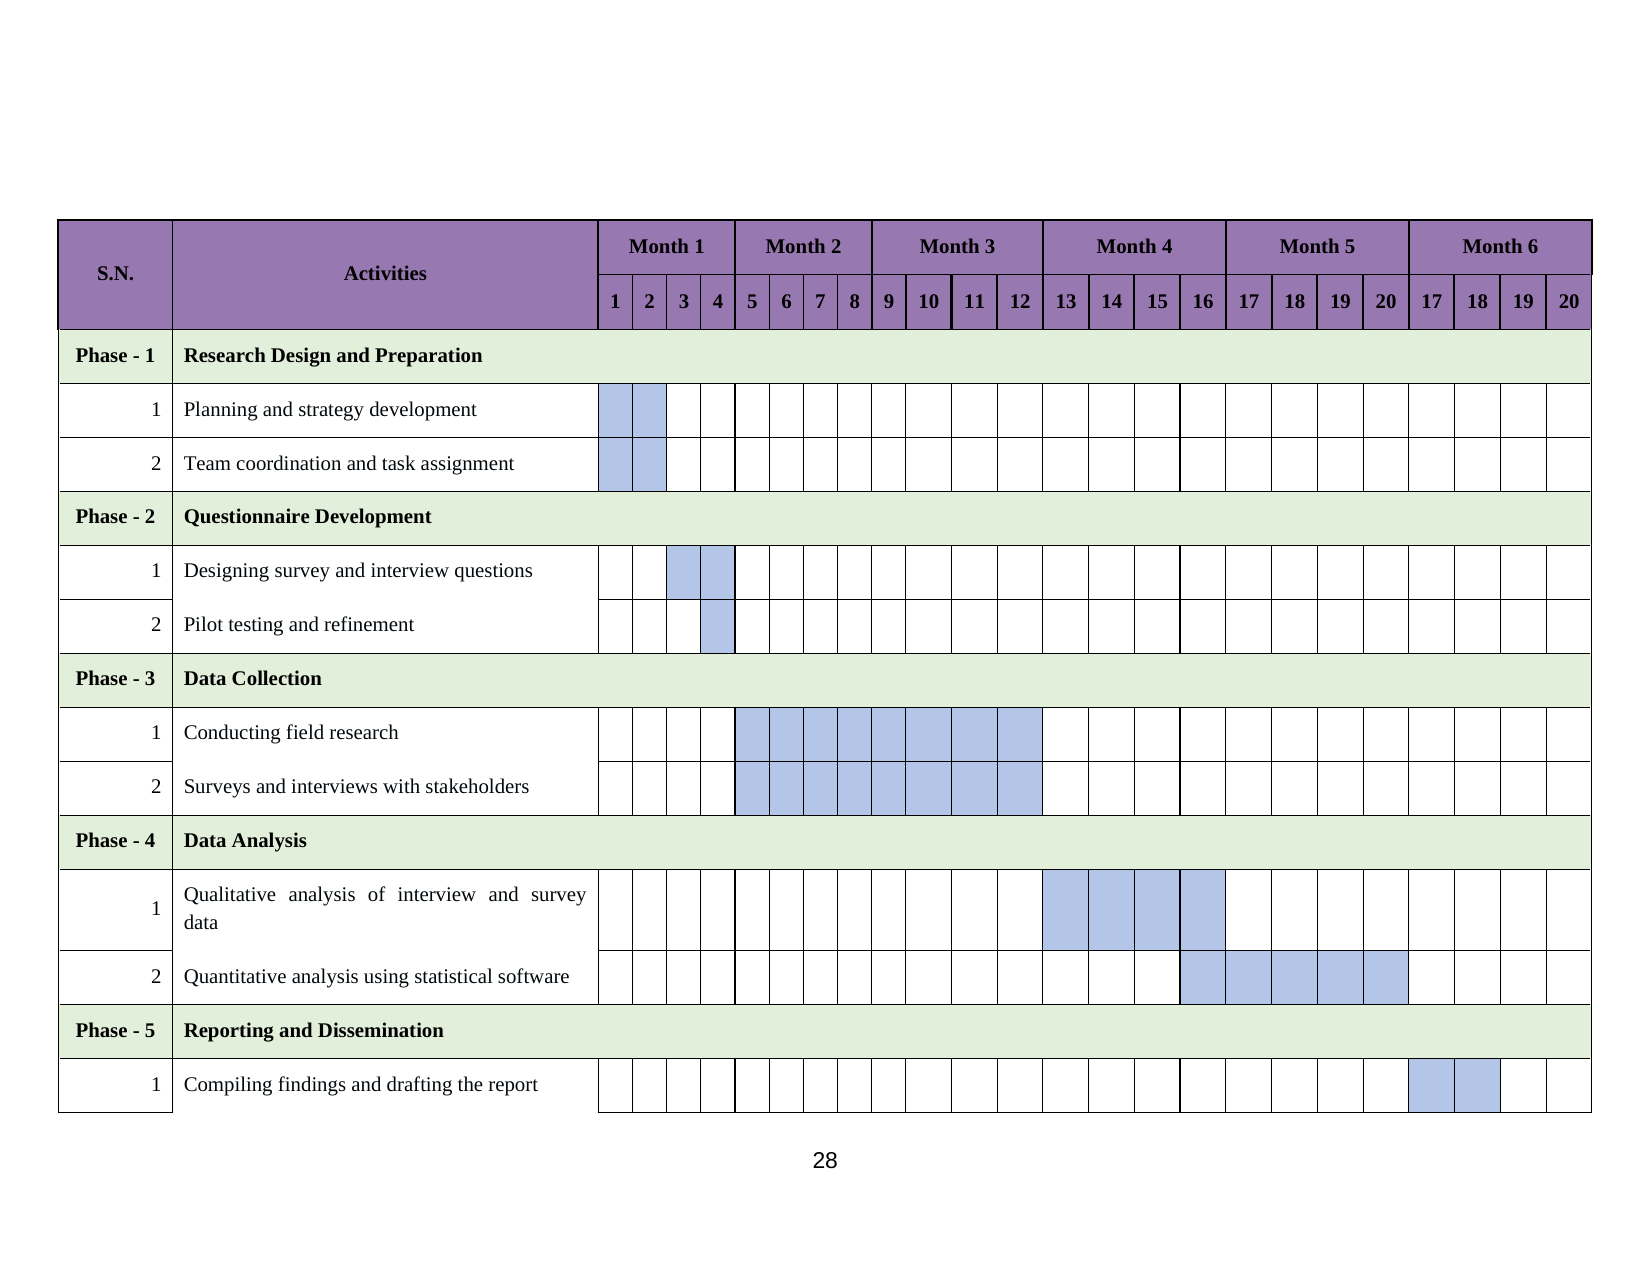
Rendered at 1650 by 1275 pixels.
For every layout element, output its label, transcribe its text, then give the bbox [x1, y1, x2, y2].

table_cell [1409, 546, 1454, 599]
table_cell [633, 384, 666, 437]
table_cell [633, 762, 666, 815]
table_header Month 1 [599, 221, 734, 274]
table_cell [1272, 600, 1317, 653]
table_cell [736, 1059, 769, 1112]
table_cell [1272, 438, 1317, 491]
table_cell [998, 1059, 1042, 1112]
table_cell [770, 762, 803, 815]
table_cell [1226, 1059, 1271, 1112]
table_cell Research Design and Preparation [173, 329, 1591, 383]
table_cell [1318, 600, 1363, 653]
table_cell [667, 600, 700, 653]
table_cell [872, 708, 905, 761]
table_cell 15 [1135, 275, 1179, 329]
table_cell 12 [998, 275, 1042, 329]
table_cell 1 [59, 708, 172, 761]
table_cell [1501, 762, 1546, 815]
table_cell 19 [1318, 275, 1362, 329]
table_cell [1409, 870, 1454, 950]
table_cell [1135, 438, 1179, 491]
table_cell [872, 951, 905, 1004]
table_cell [1364, 951, 1408, 1004]
table_cell [1409, 600, 1454, 653]
table_cell [1181, 438, 1225, 491]
table_cell [701, 951, 734, 1004]
table_cell [1501, 951, 1546, 1004]
table_cell Surveys and interviews with stakeholders [173, 761, 598, 815]
table_cell 14 [1090, 275, 1133, 329]
table_cell [952, 600, 997, 653]
table_cell [1181, 600, 1225, 653]
table_cell [701, 600, 734, 653]
table_cell [998, 438, 1042, 491]
table_cell [1089, 870, 1134, 950]
table_cell [906, 384, 951, 437]
table_cell [1501, 384, 1546, 437]
table_cell [952, 1059, 997, 1112]
table_cell [1043, 708, 1088, 761]
table_cell 2 [59, 438, 172, 491]
table_header Activities [173, 221, 597, 329]
table_cell [667, 546, 700, 599]
table_cell [804, 708, 837, 761]
table_cell [1547, 1058, 1591, 1112]
table_cell [804, 600, 837, 653]
table_cell [736, 870, 769, 950]
table_cell [1455, 762, 1500, 815]
table_cell [1043, 870, 1088, 950]
table_cell [872, 600, 905, 653]
table_cell [667, 1059, 700, 1112]
table_cell [667, 384, 700, 437]
table_cell Qualitative analysis of interview and survey data [173, 870, 598, 950]
table_cell 1 [599, 275, 632, 329]
table_cell Phase - 3 [59, 654, 172, 707]
table_cell [770, 384, 803, 437]
table_cell [1226, 951, 1271, 1004]
table_cell [1501, 1059, 1546, 1112]
table_cell [838, 708, 871, 761]
table_cell [804, 1059, 837, 1112]
table_cell Reporting and Dissemination [173, 1004, 1591, 1058]
table_cell [1272, 1059, 1317, 1112]
table_cell [1043, 384, 1088, 437]
table_cell 1 [59, 870, 172, 950]
table_cell [1547, 437, 1591, 491]
table_cell [736, 384, 769, 437]
table_cell 2 [59, 600, 172, 653]
table_cell [1135, 870, 1179, 950]
table_cell [906, 762, 951, 815]
table_cell [1181, 384, 1225, 437]
table_cell [1089, 438, 1134, 491]
table_cell [1272, 546, 1317, 599]
table_cell 1 [59, 546, 172, 599]
table_cell [1364, 870, 1408, 950]
table_cell [736, 438, 769, 491]
table_cell [838, 384, 871, 437]
table_cell [998, 600, 1042, 653]
table_cell [1089, 600, 1134, 653]
table_cell [770, 1059, 803, 1112]
table_cell [1089, 762, 1134, 815]
table_cell [701, 1059, 734, 1112]
table_cell Pilot testing and refinement [173, 599, 598, 653]
table_cell [1409, 384, 1454, 437]
table_cell [804, 951, 837, 1004]
table_cell [667, 762, 700, 815]
table_cell [998, 384, 1042, 437]
table_cell [1455, 708, 1500, 761]
table_cell [633, 870, 666, 950]
table_cell [667, 951, 700, 1004]
table_cell 1 [59, 1059, 172, 1112]
table_cell [838, 762, 871, 815]
table_cell [838, 600, 871, 653]
table_cell 2 [59, 762, 172, 815]
table_cell [701, 870, 734, 950]
table_cell [770, 870, 803, 950]
table_cell Phase - 2 [59, 492, 172, 545]
table_cell [736, 951, 769, 1004]
table_cell [770, 438, 803, 491]
table_cell [838, 951, 871, 1004]
table_cell [998, 870, 1042, 950]
table_cell [633, 951, 666, 1004]
table_cell [952, 870, 997, 950]
table_cell [1455, 546, 1500, 599]
table_cell [1043, 438, 1088, 491]
table_cell [599, 762, 632, 815]
table_cell [1135, 951, 1179, 1004]
table_cell 20 [1547, 274, 1591, 329]
table_header Month 3 [873, 221, 1042, 274]
table_cell [1364, 1059, 1408, 1112]
table_cell [1181, 870, 1225, 950]
table_cell [1226, 546, 1271, 599]
table_cell [1272, 870, 1317, 950]
table_cell [952, 438, 997, 491]
table_cell [1547, 383, 1591, 437]
table_cell [1501, 600, 1546, 653]
table_cell Data Analysis [173, 815, 1591, 869]
table_cell [770, 546, 803, 599]
table_cell [1089, 384, 1134, 437]
table_cell [1181, 708, 1225, 761]
table_cell [838, 1059, 871, 1112]
table_cell [998, 546, 1042, 599]
table_cell [1547, 950, 1591, 1004]
table_cell [1181, 1059, 1225, 1112]
table_cell [906, 870, 951, 950]
table_cell [1043, 762, 1088, 815]
table_cell 17 [1227, 275, 1271, 329]
table_cell [1455, 951, 1500, 1004]
table_cell 20 [1364, 275, 1408, 329]
table_cell 2 [59, 951, 172, 1004]
table_cell [599, 708, 632, 761]
table_cell Questionnaire Development [173, 491, 1591, 545]
table_cell [1364, 438, 1408, 491]
table_cell [952, 951, 997, 1004]
table_cell 8 [838, 275, 871, 329]
table_cell [1364, 384, 1408, 437]
table_cell [1135, 546, 1179, 599]
table_cell [1272, 384, 1317, 437]
table_cell [1409, 438, 1454, 491]
table_cell [1455, 384, 1500, 437]
table_cell [1272, 762, 1317, 815]
table_cell [1181, 546, 1225, 599]
table_cell [701, 384, 734, 437]
table_cell [1226, 708, 1271, 761]
table_cell Team coordination and task assignment [173, 438, 598, 491]
table_cell [1318, 708, 1363, 761]
table_cell [1135, 1059, 1179, 1112]
table_cell [599, 546, 632, 599]
table_cell [701, 708, 734, 761]
table_cell [872, 762, 905, 815]
table_cell [906, 708, 951, 761]
table_cell [1181, 762, 1225, 815]
table_header Month 4 [1044, 221, 1225, 274]
table_cell [599, 951, 632, 1004]
table_cell Phase - 5 [59, 1005, 172, 1058]
table_cell [633, 546, 666, 599]
table_cell [1318, 870, 1363, 950]
table_cell [998, 762, 1042, 815]
table_cell 5 [736, 275, 769, 329]
table_cell [599, 384, 632, 437]
table_cell [872, 546, 905, 599]
table_cell [1318, 762, 1363, 815]
table_cell [633, 600, 666, 653]
table_cell [1318, 951, 1363, 1004]
table_cell 16 [1181, 275, 1225, 329]
table_cell [1409, 1059, 1454, 1112]
table_cell [667, 708, 700, 761]
table_cell [1364, 708, 1408, 761]
table_cell [998, 951, 1042, 1004]
table_cell [770, 951, 803, 1004]
table_cell [1409, 762, 1454, 815]
table_cell [1226, 870, 1271, 950]
table_cell [599, 1059, 632, 1112]
table_cell [1409, 708, 1454, 761]
table_cell [1043, 546, 1088, 599]
table_cell [1409, 951, 1454, 1004]
table_cell [736, 546, 769, 599]
table_cell [1364, 546, 1408, 599]
table_cell 10 [907, 275, 950, 329]
table_cell [667, 870, 700, 950]
table_cell [838, 546, 871, 599]
table_cell 4 [701, 275, 734, 329]
table_cell [1043, 1059, 1088, 1112]
table_cell 11 [953, 275, 996, 329]
table_cell Phase - 4 [59, 816, 172, 869]
table_cell [1364, 600, 1408, 653]
table_cell [804, 762, 837, 815]
table_cell [1135, 384, 1179, 437]
table_cell [906, 546, 951, 599]
table_cell [1318, 546, 1363, 599]
table_cell [599, 600, 632, 653]
table_cell [1318, 1059, 1363, 1112]
table_cell [1089, 951, 1134, 1004]
table_cell [1272, 708, 1317, 761]
table_cell [1135, 708, 1179, 761]
table_cell [906, 1059, 951, 1112]
table_cell [1089, 1059, 1134, 1112]
table_cell [1043, 600, 1088, 653]
table_cell [1318, 438, 1363, 491]
table_cell [701, 438, 734, 491]
table_cell 1 [59, 384, 172, 437]
table_cell [804, 870, 837, 950]
table_cell [872, 870, 905, 950]
table_cell [906, 438, 951, 491]
table_cell [1501, 546, 1546, 599]
table_cell 13 [1044, 275, 1088, 329]
table_cell 17 [1410, 275, 1453, 329]
table_cell [1135, 762, 1179, 815]
table_cell 2 [633, 275, 666, 329]
table_cell [599, 870, 632, 950]
table_cell [1455, 870, 1500, 950]
table_cell [667, 438, 700, 491]
table_cell [1226, 762, 1271, 815]
table_cell [770, 600, 803, 653]
table_cell [1547, 869, 1591, 950]
table_cell [872, 384, 905, 437]
table_cell [804, 546, 837, 599]
table_cell 6 [770, 275, 803, 329]
table_cell [838, 870, 871, 950]
table_cell 3 [667, 275, 700, 329]
table_cell [1455, 1059, 1500, 1112]
table_cell [1226, 438, 1271, 491]
table_cell Phase - 1 [59, 330, 172, 383]
table_cell [1135, 600, 1179, 653]
table_cell [906, 951, 951, 1004]
table_cell [804, 438, 837, 491]
table_cell 9 [873, 275, 905, 329]
table_cell 18 [1273, 275, 1316, 329]
table_cell [599, 438, 632, 491]
table_cell [633, 438, 666, 491]
table_cell Designing survey and interview questions [173, 546, 598, 599]
table_cell [1181, 951, 1225, 1004]
table_cell [633, 1059, 666, 1112]
table_header Month 6 [1410, 221, 1591, 274]
table_cell Data Collection [173, 653, 1591, 707]
table_cell Compiling findings and drafting the report [173, 1059, 598, 1112]
table_cell [838, 438, 871, 491]
table_cell [1455, 438, 1500, 491]
table_cell Quantitative analysis using statistical software [173, 950, 598, 1004]
table_cell [1547, 545, 1591, 599]
table_cell [1226, 600, 1271, 653]
table_cell [1547, 761, 1591, 815]
table_cell [1089, 546, 1134, 599]
table_header Month 5 [1227, 221, 1408, 274]
table_cell [906, 600, 951, 653]
table_cell [1501, 438, 1546, 491]
table_cell 7 [804, 275, 837, 329]
table_cell [1226, 384, 1271, 437]
table_cell [1364, 762, 1408, 815]
table_cell [736, 762, 769, 815]
table_cell [1455, 600, 1500, 653]
table_cell [952, 762, 997, 815]
table_cell [736, 600, 769, 653]
table_cell [701, 546, 734, 599]
table_cell [633, 708, 666, 761]
table_cell [952, 708, 997, 761]
table_cell [736, 708, 769, 761]
table_cell [1089, 708, 1134, 761]
table_cell 19 [1501, 275, 1545, 329]
table_cell [1043, 951, 1088, 1004]
table_cell [1501, 870, 1546, 950]
table_cell [1318, 384, 1363, 437]
table_cell [804, 384, 837, 437]
table_cell [872, 438, 905, 491]
table_header S.N. [59, 221, 172, 329]
table_cell [770, 708, 803, 761]
table_cell [952, 546, 997, 599]
table_cell [952, 384, 997, 437]
table_cell [1272, 951, 1317, 1004]
table_cell [1501, 708, 1546, 761]
table_cell Conducting field research [173, 708, 598, 761]
table_cell Planning and strategy development [173, 384, 598, 437]
table_cell [1547, 599, 1591, 653]
table_cell [872, 1059, 905, 1112]
table_cell [701, 762, 734, 815]
table_cell 18 [1455, 275, 1499, 329]
table_cell [998, 708, 1042, 761]
table_cell [1547, 707, 1591, 761]
table_header Month 2 [736, 221, 871, 274]
